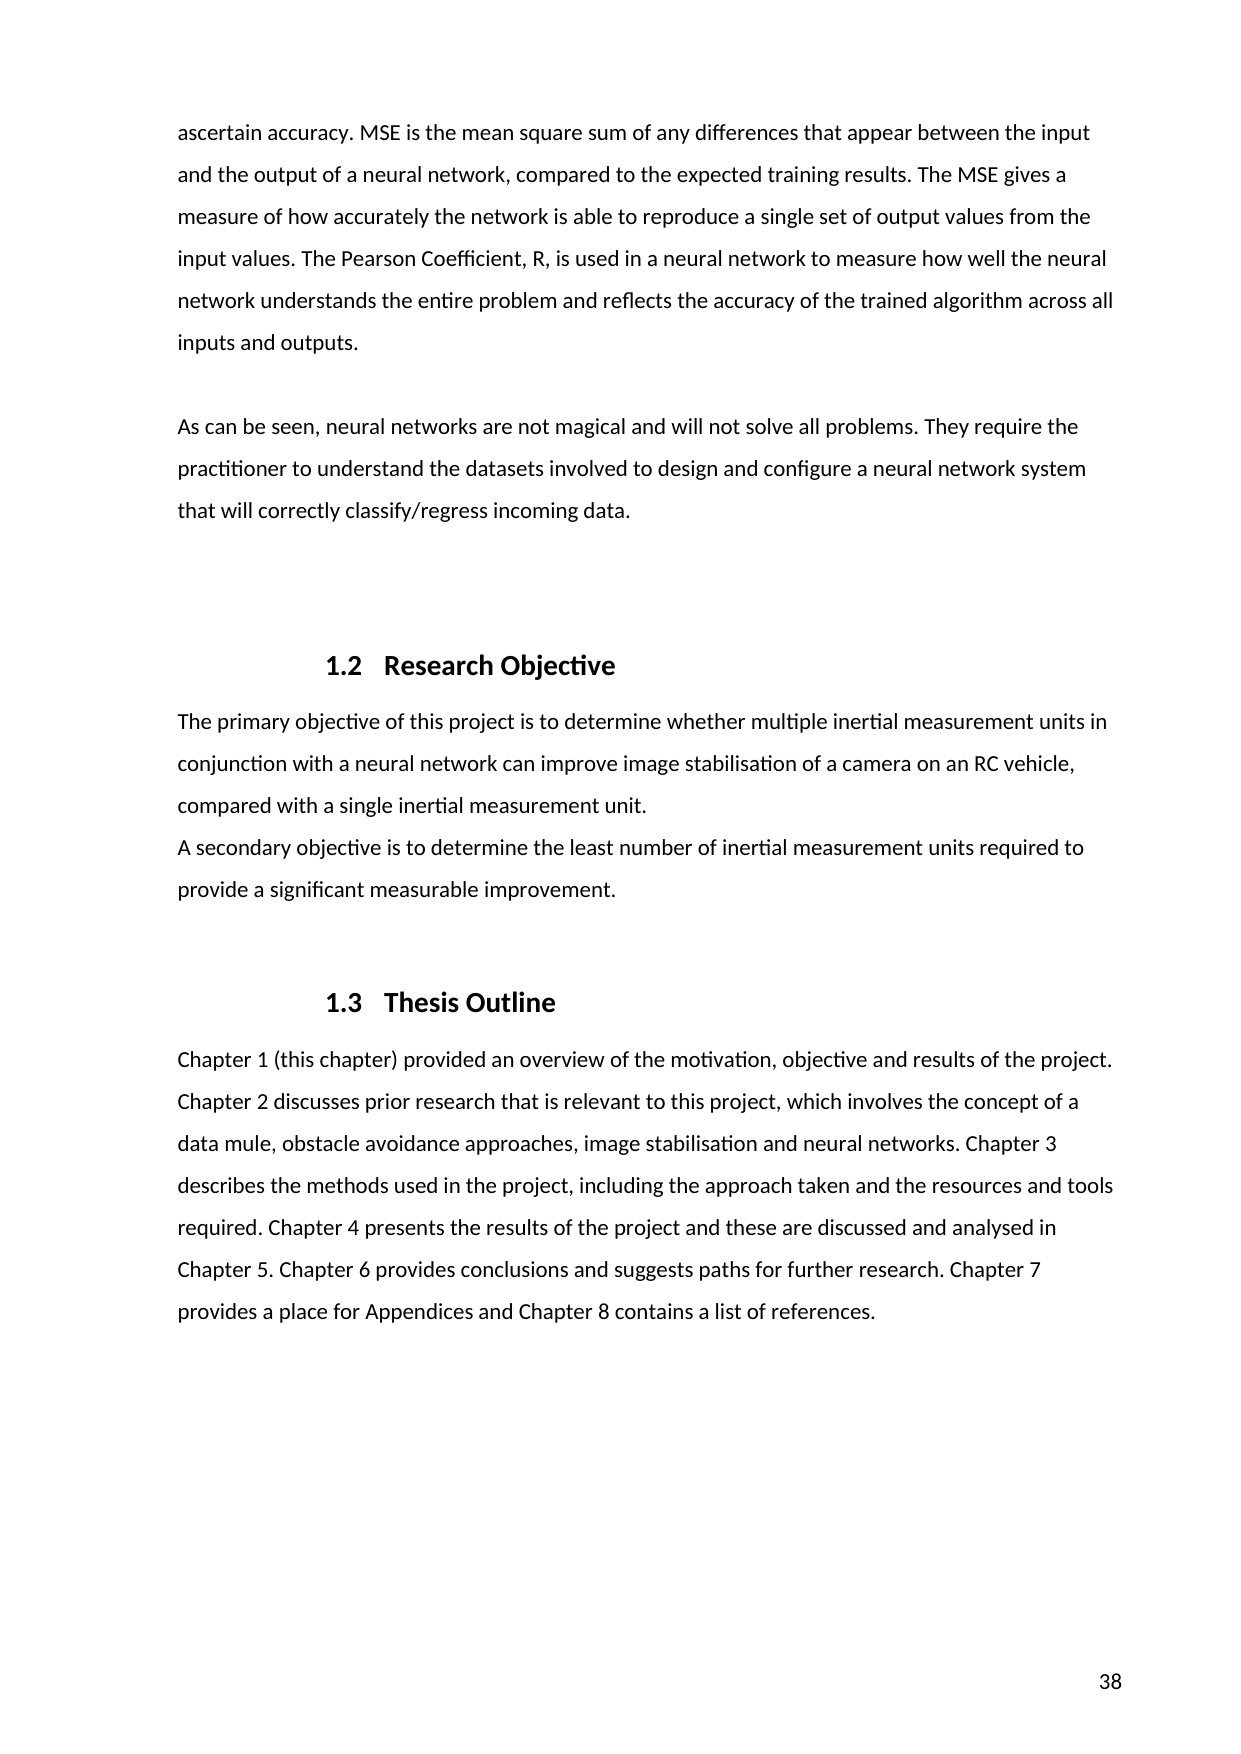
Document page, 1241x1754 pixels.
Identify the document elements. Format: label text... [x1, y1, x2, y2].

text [177, 118, 1122, 608]
subtitle Research Objective [325, 647, 1122, 682]
text Chapter 1 (this chapter) provided an overview of the motivation, objective and results of the project. Chapter 2 discusses prior research that is relevant to this project, which involves the concept of a data mule, obstacle avoidance approaches, image stabilisation and neural networks. Chapter 3 describes the methods used in the project, including the approach taken and the resources and tools required. Chapter 4 presents the results of the project and these are discussed and analysed in Chapter 5. Chapter 6 provides conclusions and suggests paths for further research. Chapter 7 provides a place for Appendices and Chapter 8 contains a list of references. [177, 1045, 1122, 1325]
text The primary objective of this project is to determine whether multiple inertial measurement units in conjunction with a neural network can improve image stabilisation of a camera on an RC vehicle, compared with a single inertial measurement unit. A secondary objective is to determine the least number of inertial measurement units required to provide a significant measurable improvement. [177, 707, 1122, 945]
subtitle Thesis Outline [325, 984, 1122, 1020]
